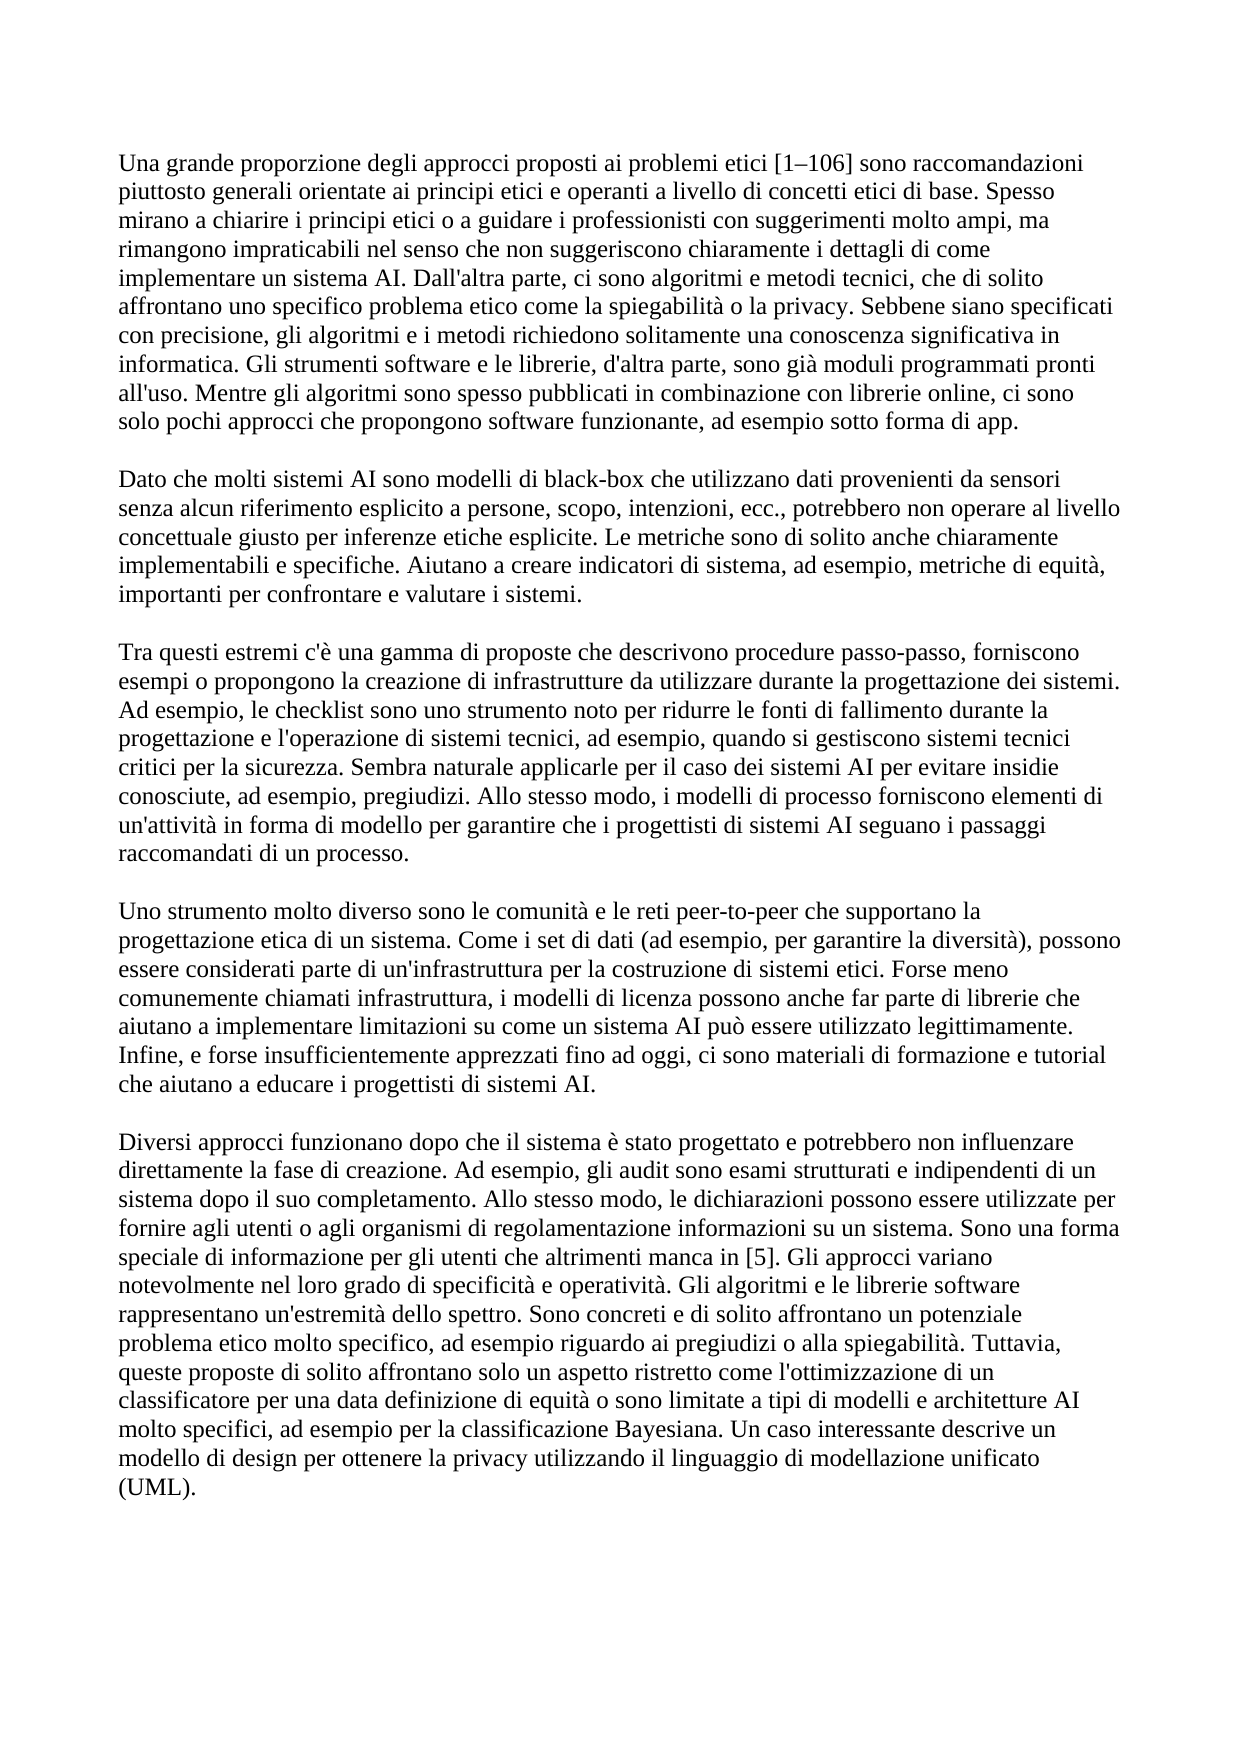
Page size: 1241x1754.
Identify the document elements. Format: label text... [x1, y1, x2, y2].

text Tra questi estremi c'è una gamma di proposte che descrivono procedure passo-passo, forniscono esempi o propongono la creazione di infrastrutture da utilizzare durante la progettazione dei sistemi. Ad esempio, le checklist sono uno strumento noto per ridurre le fonti di fallimento durante la progettazione e l'operazione di sistemi tecnici, ad esempio, quando si gestiscono sistemi tecnici critici per la sicurezza. Sembra naturale applicarle per il caso dei sistemi AI per evitare insidie conosciute, ad esempio, pregiudizi. Allo stesso modo, i modelli di processo forniscono elementi di un'attività in forma di modello per garantire che i progettisti di sistemi AI seguano i passaggi raccomandati di un processo. [118, 637, 1122, 867]
text Una grande proporzione degli approcci proposti ai problemi etici [1–106] sono raccomandazioni piuttosto generali orientate ai principi etici e operanti a livello di concetti etici di base. Spesso mirano a chiarire i principi etici o a guidare i professionisti con suggerimenti molto ampi, ma rimangono impraticabili nel senso che non suggeriscono chiaramente i dettagli di come implementare un sistema AI. Dall'altra parte, ci sono algoritmi e metodi tecnici, che di solito affrontano uno specifico problema etico come la spiegabilità o la privacy. Sebbene siano specificati con precisione, gli algoritmi e i metodi richiedono solitamente una conoscenza significativa in informatica. Gli strumenti software e le librerie, d'altra parte, sono già moduli programmati pronti all'uso. Mentre gli algoritmi sono spesso pubblicati in combinazione con librerie online, ci sono solo pochi approcci che propongono software funzionante, ad esempio sotto forma di app. [118, 148, 1122, 435]
text Dato che molti sistemi AI sono modelli di black-box che utilizzano dati provenienti da sensori senza alcun riferimento esplicito a persone, scopo, intenzioni, ecc., potrebbero non operare al livello concettuale giusto per inferenze etiche esplicite. Le metriche sono di solito anche chiaramente implementabili e specifiche. Aiutano a creare indicatori di sistema, ad esempio, metriche di equità, importanti per confrontare e valutare i sistemi. [118, 464, 1122, 608]
text Uno strumento molto diverso sono le comunità e le reti peer-to-peer che supportano la progettazione etica di un sistema. Come i set di dati (ad esempio, per garantire la diversità), possono essere considerati parte di un'infrastruttura per la costruzione di sistemi etici. Forse meno comunemente chiamati infrastruttura, i modelli di licenza possono anche far parte di librerie che aiutano a implementare limitazioni su come un sistema AI può essere utilizzato legittimamente. Infine, e forse insufficientemente apprezzati fino ad oggi, ci sono materiali di formazione e tutorial che aiutano a educare i progettisti di sistemi AI. [118, 896, 1122, 1098]
text Diversi approcci funzionano dopo che il sistema è stato progettato e potrebbero non influenzare direttamente la fase di creazione. Ad esempio, gli audit sono esami strutturati e indipendenti di un sistema dopo il suo completamento. Allo stesso modo, le dichiarazioni possono essere utilizzate per fornire agli utenti o agli organismi di regolamentazione informazioni su un sistema. Sono una forma speciale di informazione per gli utenti che altrimenti manca in [5]. Gli approcci variano notevolmente nel loro grado di specificità e operatività. Gli algoritmi e le librerie software rappresentano un'estremità dello spettro. Sono concreti e di solito affrontano un potenziale problema etico molto specifico, ad esempio riguardo ai pregiudizi o alla spiegabilità. Tuttavia, queste proposte di solito affrontano solo un aspetto ristretto come l'ottimizzazione di un classificatore per una data definizione di equità o sono limitate a tipi di modelli e architetture AI molto specifici, ad esempio per la classificazione Bayesiana. Un caso interessante descrive un modello di design per ottenere la privacy utilizzando il linguaggio di modellazione unificato (UML). [118, 1127, 1122, 1501]
